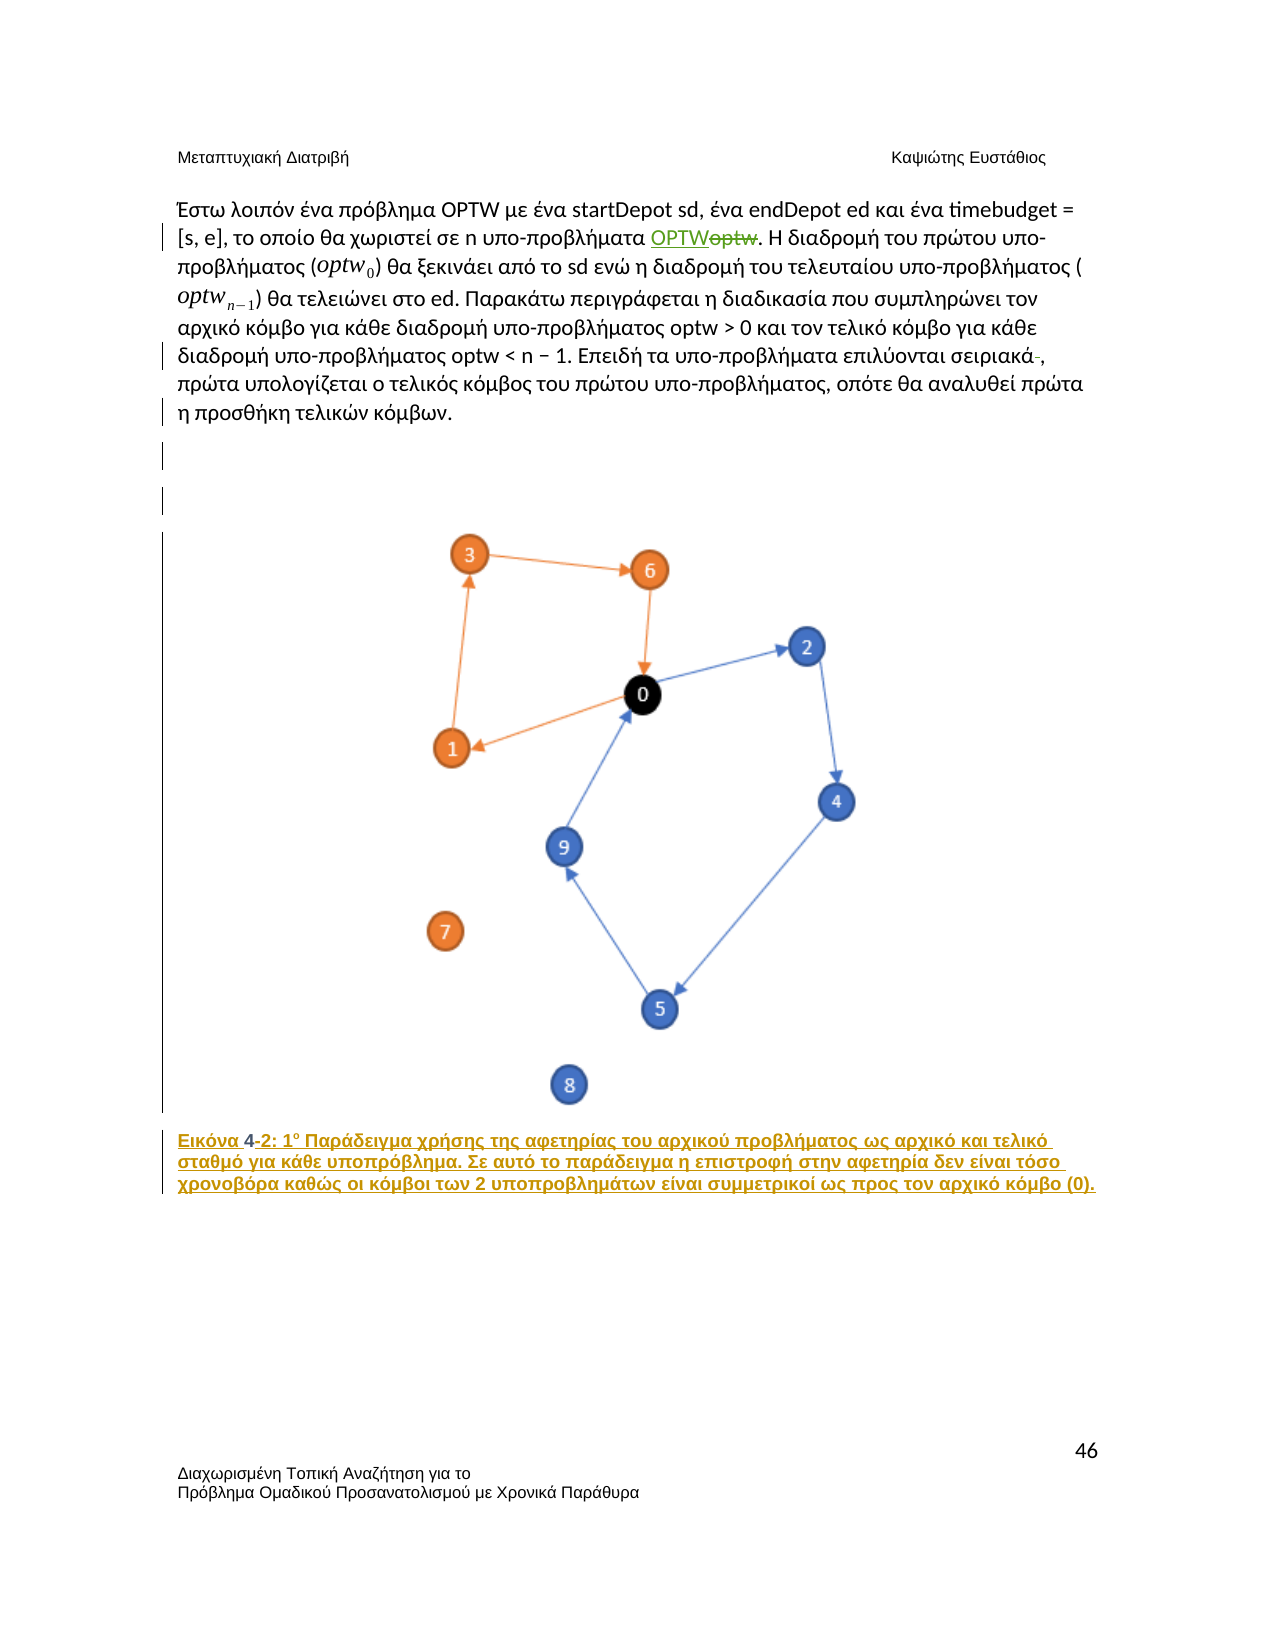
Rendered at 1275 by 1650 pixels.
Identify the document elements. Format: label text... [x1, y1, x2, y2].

text Έστω λοιπόν ένα πρόβλημα OPTW με ένα startDepot sd, ένα endDepot ed και ένα timebudget = [s, e], το οποίο θα χωριστεί σε n υπο-προβλήματα . Η διαδρομή του πρώτου υπο-προβλήματος () θα ξεκινάει από το sd ενώ η διαδρομή του τελευταίου υπο-προβλήματος () θα τελειώνει στο ed. Παρακάτω περιγράφεται η διαδικασία που συμπληρώνει τον αρχικό κόμβο για κάθε διαδρομή υπο-προβλήματος optw > 0 και τον τελικό κόμβο για κάθε διαδρομή υπο-προβλήματος optw < n − 1. Επειδή τα υπο-προβλήματα επιλύονται σειριακά, πρώτα υπολογίζεται ο τελικός κόμβος του πρώτου υπο-προβλήματος, οπότε θα αναλυθεί πρώτα η προσθήκη τελικών κόμβων. [177, 195, 1098, 426]
text 4 [177, 1129, 1098, 1194]
picture [413, 531, 862, 1113]
